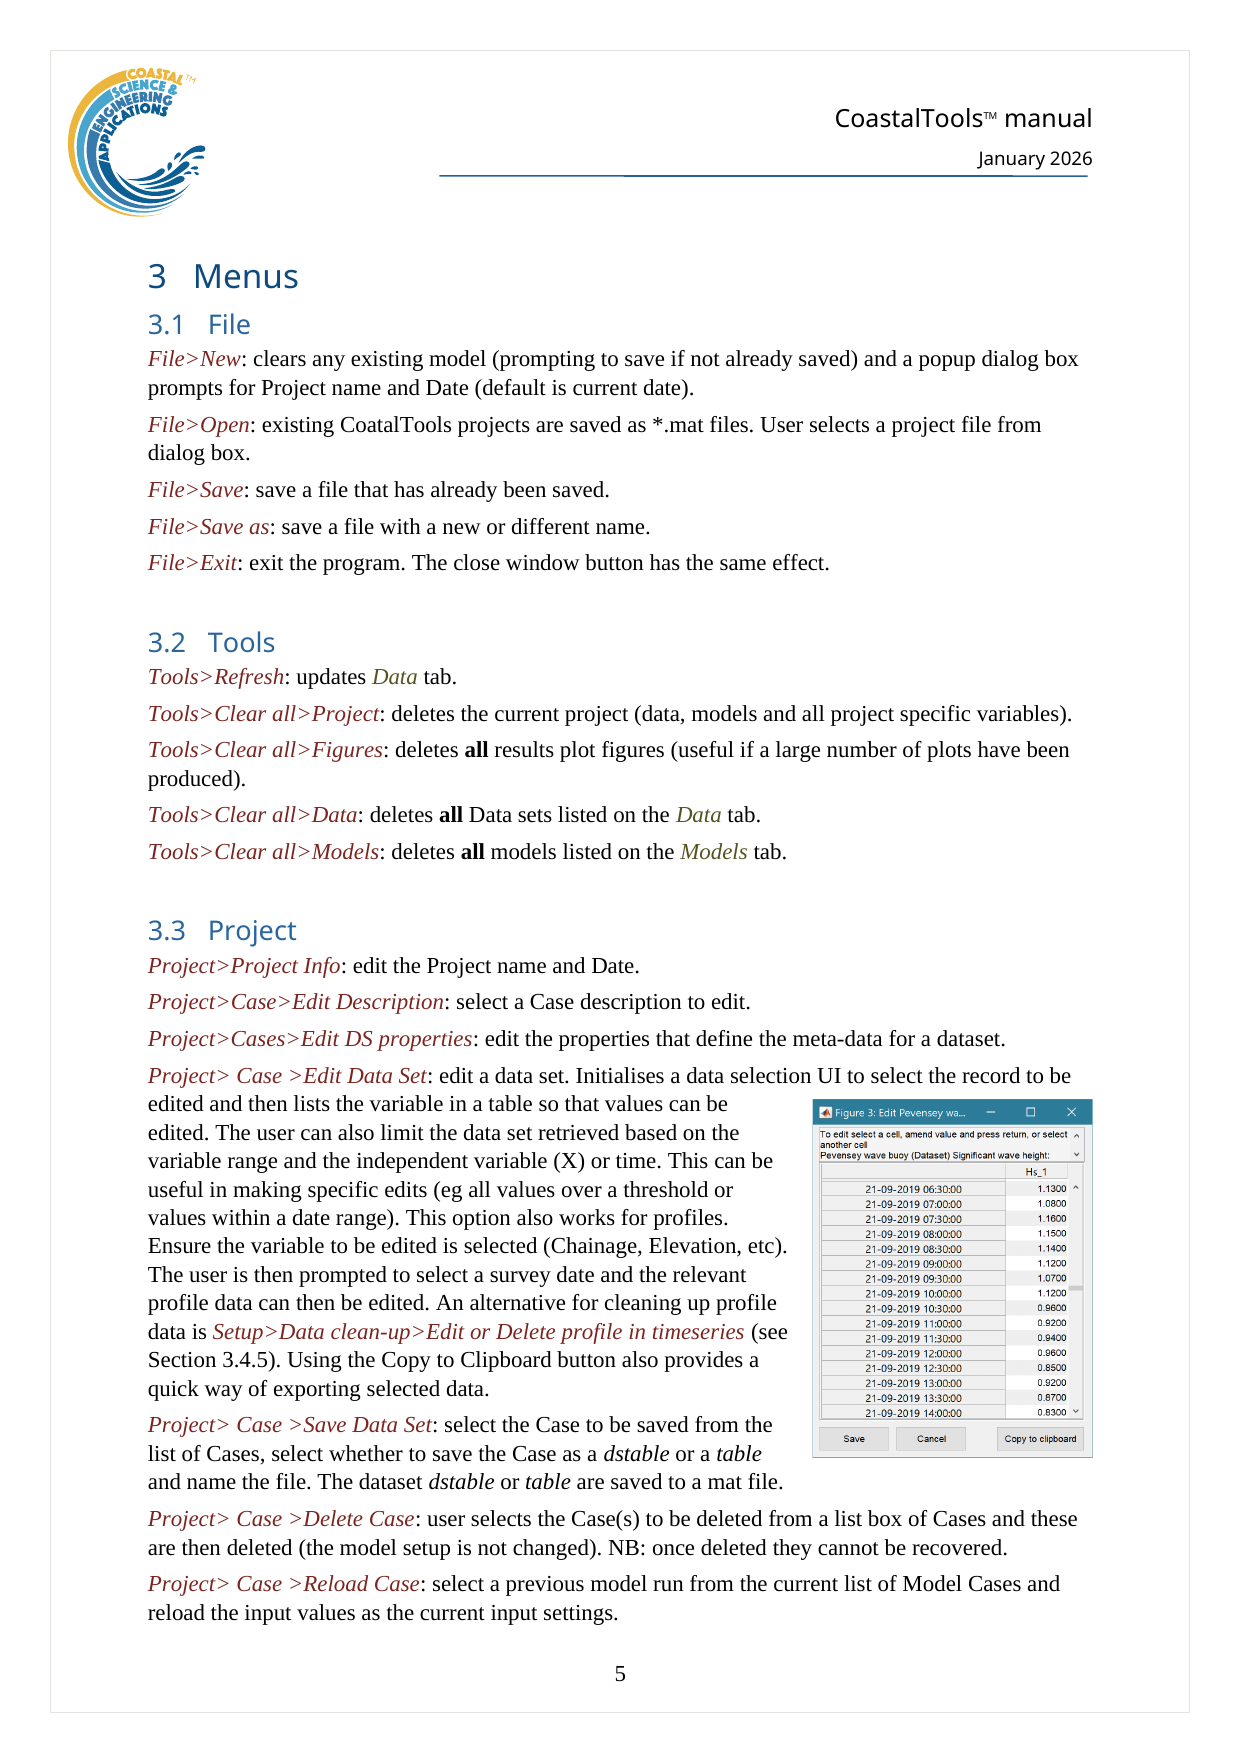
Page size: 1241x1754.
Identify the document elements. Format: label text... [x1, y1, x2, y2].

text File>Open: existing CoatalTools projects are saved as *.mat files. User selects a project file from dialog box. [148, 411, 1093, 466]
text Project>Project Info: edit the Project name and Date. [148, 952, 1093, 978]
text Project>Cases>Edit DS properties: edit the properties that define the meta-data for a dataset. [148, 1025, 1093, 1052]
subtitle File [148, 306, 1093, 343]
picture [812, 1099, 1093, 1458]
text Project> Case >Delete Case: user selects the Case(s) to be deleted from a list box of Cases and these are then deleted (the model setup is not changed). NB: once deleted they cannot be recovered. [148, 1505, 1093, 1560]
text File>Save as: save a file with a new or different name. [148, 513, 1093, 539]
subtitle Menus [148, 253, 1093, 298]
text File>Save: save a file that has already been saved. [148, 476, 1093, 502]
subtitle Project [148, 912, 1093, 949]
text File>Exit: exit the program. The close window button has the same effect. [148, 549, 1093, 576]
text Tools>Clear all>Project: deletes the current project (data, models and all project specific variables). [148, 699, 1093, 726]
text Project> Case >Reload Case: select a previous model run from the current list of Model Cases and reload the input values as the current input settings. [148, 1570, 1093, 1625]
text Tools>Refresh: updates Data tab. [148, 663, 1093, 689]
text Project> Case >Save Data Set: select the Case to be saved from the list of Cases, select whether to save the Case as a dstable or a table and name the file. The dataset dstable or table are saved to a mat file. [148, 1412, 1093, 1495]
text Project>Case>Edit Description: select a Case description to edit. [148, 988, 1093, 1015]
subtitle Tools [148, 623, 1093, 660]
text Tools>Clear all>Models: deletes all models listed on the Models tab. [148, 838, 1093, 865]
text Tools>Clear all>Data: deletes all Data sets listed on the Data tab. [148, 802, 1093, 828]
text Tools>Clear all>Figures: deletes all results plot figures (useful if a large number of plots have been produced). [148, 736, 1093, 791]
text File>New: clears any existing model (prompting to save if not already saved) and a popup dialog box prompts for Project name and Date (default is current date). [148, 346, 1093, 400]
